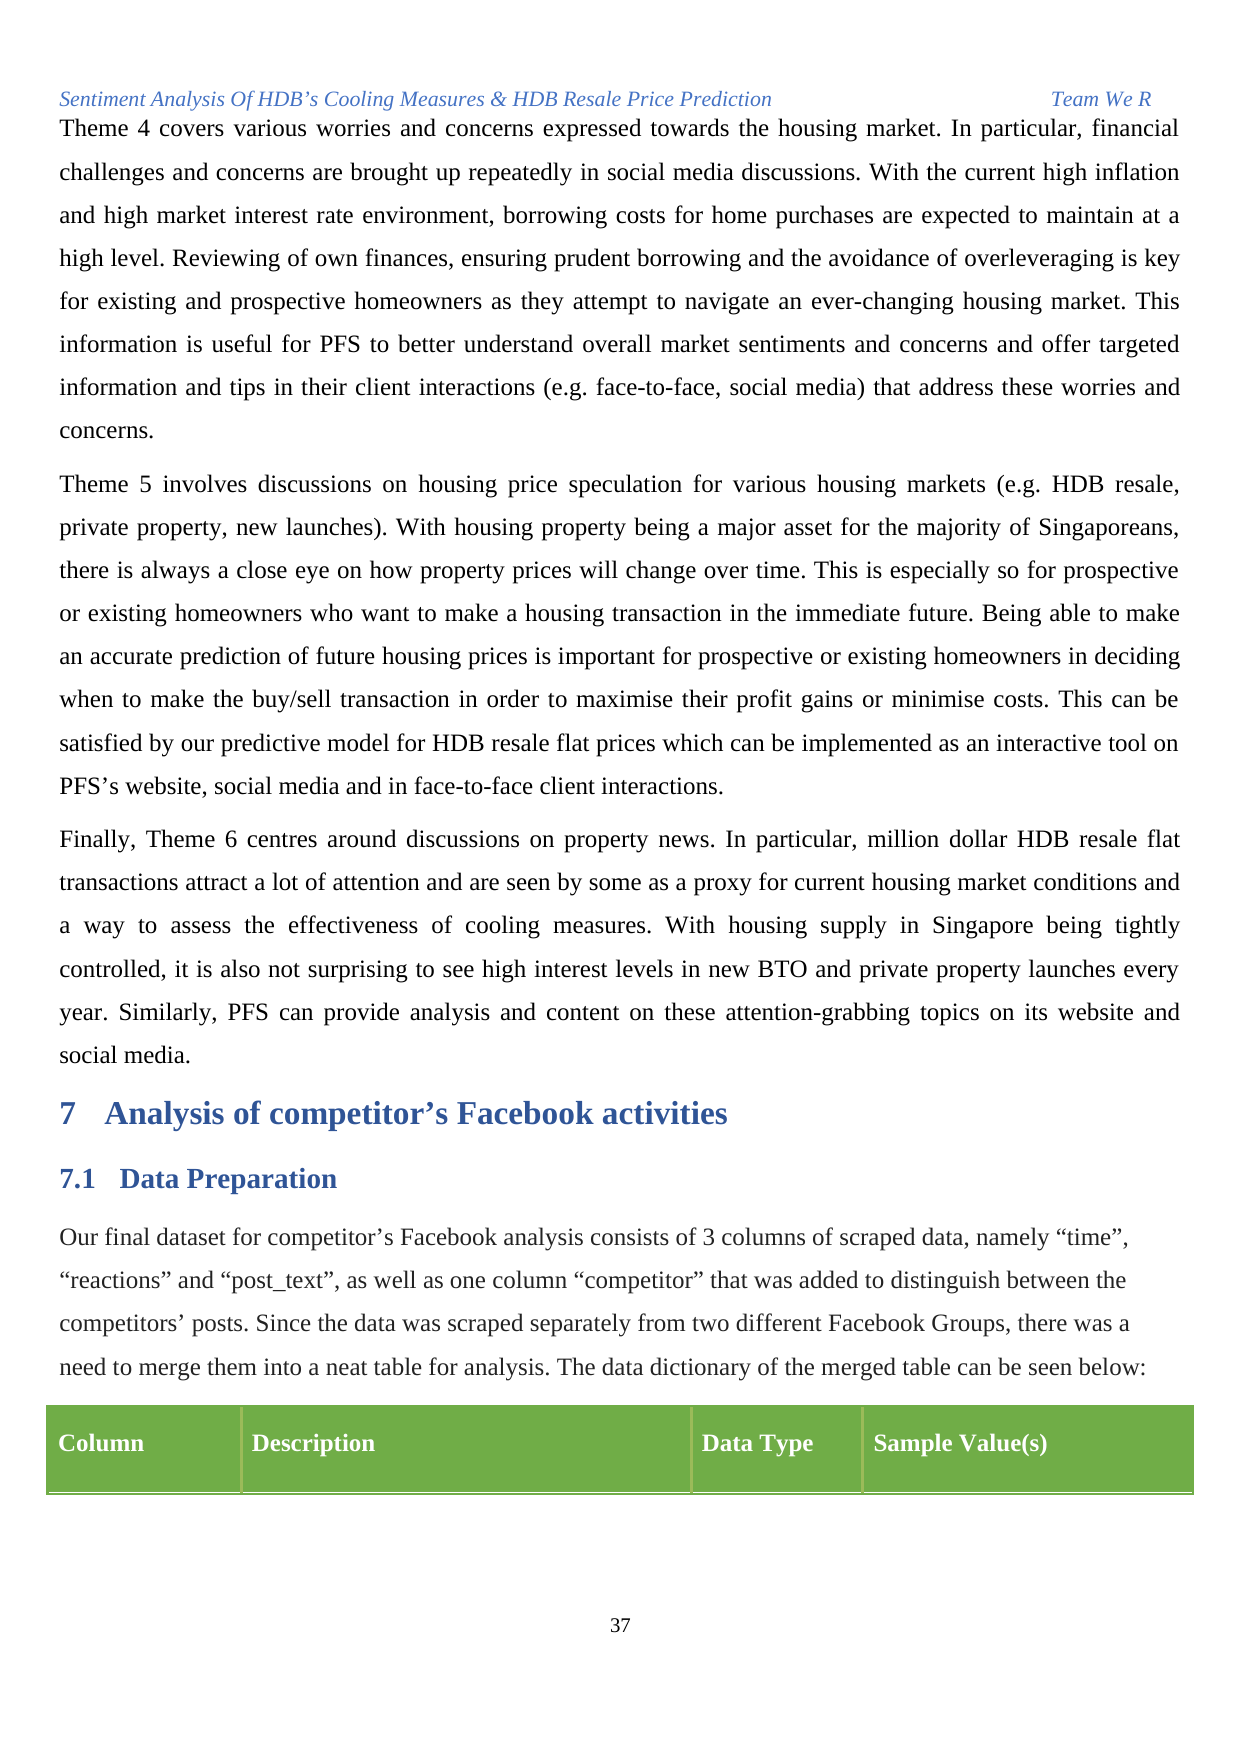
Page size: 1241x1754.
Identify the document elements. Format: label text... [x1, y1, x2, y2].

table_header Description [243, 1407, 690, 1492]
table_header Sample Value(s) [864, 1407, 1192, 1492]
text Theme 5 involves discussions on housing price speculation for various housing markets (e.g. HDB resale, private property, new launches). With housing property being a major asset for the majority of Singaporeans, there is always a close eye on how property prices will change over time. This is especially so for prospective or existing homeowners who want to make a housing transaction in the immediate future. Being able to make an accurate prediction of future housing prices is important for prospective or existing homeowners in deciding when to make the buy/sell transaction in order to maximise their profit gains or minimise costs. This can be satisfied by our predictive model for HDB resale flat prices which can be implemented as an interactive tool on PFS’s website, social media and in face-to-face client interactions. [59, 469, 1181, 799]
subtitle Analysis of competitor’s Facebook activities [59, 1093, 1181, 1132]
text Our final dataset for competitor’s Facebook analysis consists of 3 columns of scraped data, namely “time”, “reactions” and “post_text”, as well as one column “competitor” that was added to distinguish between the competitors’ posts. Since the data was scraped separately from two different Facebook Groups, there was a need to merge them into a neat table for analysis. The data dictionary of the merged table can be seen below: [59, 1222, 1181, 1380]
table_header Data Type [693, 1407, 861, 1492]
text Finally, Theme 6 centres around discussions on property news. In particular, million dollar HDB resale flat transactions attract a lot of attention and are seen by some as a proxy for current housing market conditions and a way to assess the effectiveness of cooling measures. With housing supply in Singapore being tightly controlled, it is also not surprising to see high interest levels in new BTO and private property launches every year. Similarly, PFS can provide analysis and content on these attention-grabbing topics on its website and social media. [59, 824, 1181, 1069]
text Theme 4 covers various worries and concerns expressed towards the housing market. In particular, financial challenges and concerns are brought up repeatedly in social media discussions. With the current high inflation and high market interest rate environment, borrowing costs for home purchases are expected to maintain at a high level. Reviewing of own finances, ensuring prudent borrowing and the avoidance of overleveraging is key for existing and prospective homeowners as they attempt to navigate an ever-changing housing market. This information is useful for PFS to better understand overall market sentiments and concerns and offer targeted information and tips in their client interactions (e.g. face-to-face, social media) that address these worries and concerns. [59, 113, 1181, 444]
table_header Column [49, 1407, 240, 1492]
subtitle Data Preparation [59, 1161, 1181, 1195]
